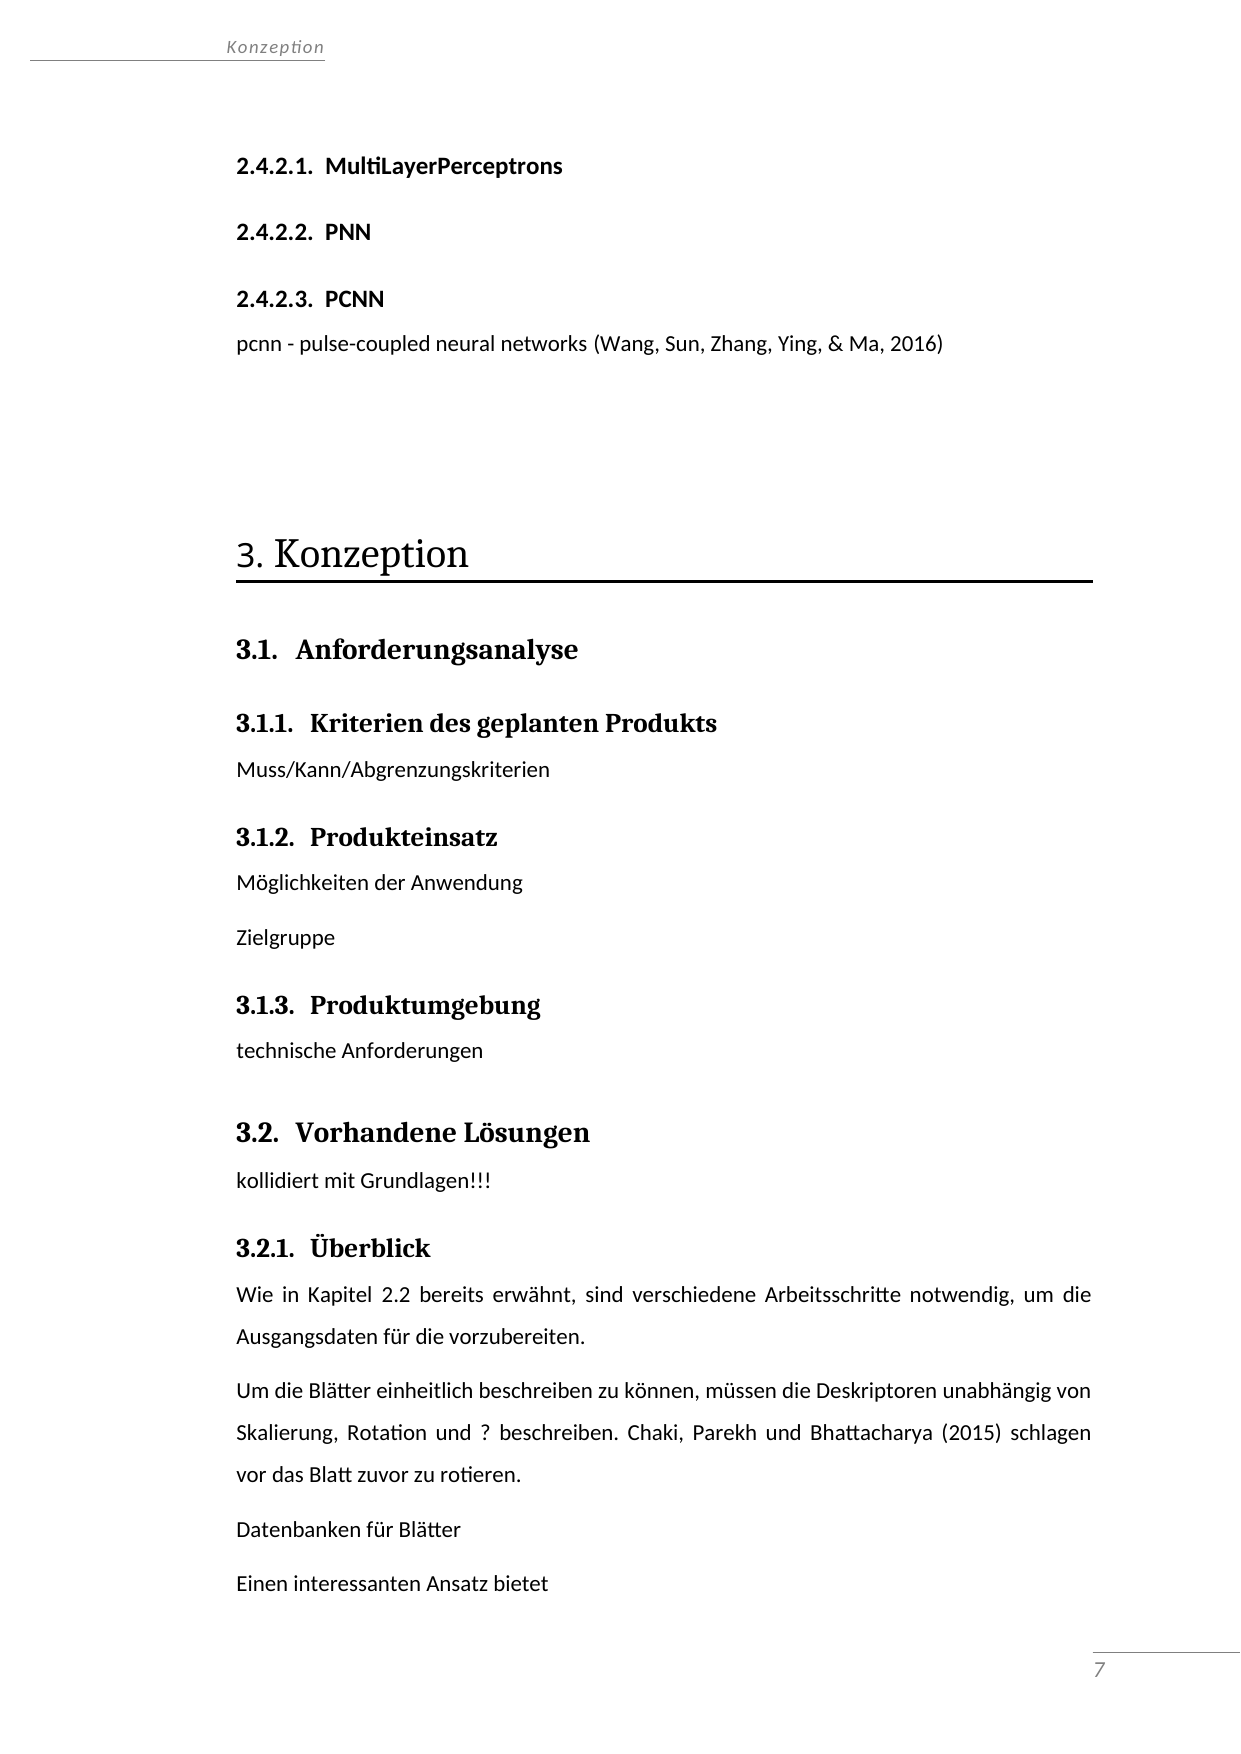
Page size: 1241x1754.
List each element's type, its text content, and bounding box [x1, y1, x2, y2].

subtitle PNN [236, 217, 1093, 247]
text Wie in Kapitel 2.2 bereits erwähnt, sind verschiedene Arbeitsschritte notwendig, um die Ausgangsdaten für die vorzubereiten. [236, 1280, 1093, 1350]
subtitle MultiLayerPerceptrons [236, 150, 1093, 181]
subtitle Produktumgebung [236, 990, 1093, 1021]
subtitle Überblick [236, 1233, 1093, 1264]
text technische Anforderungen [236, 1037, 1093, 1065]
subtitle Produkteinsatz [236, 822, 1093, 853]
text Einen interessanten Ansatz bietet [236, 1569, 1093, 1597]
text kollidiert mit Grundlagen!!! [236, 1166, 1093, 1194]
subtitle Anforderungsanalyse [236, 633, 1093, 666]
subtitle Konzeption [236, 530, 1093, 580]
text Muss/Kann/Abgrenzungskriterien [236, 755, 1093, 783]
subtitle Kriterien des geplanten Produkts [236, 708, 1093, 739]
text Datenbanken für Blätter [236, 1515, 1093, 1543]
text pcnn - pulse-coupled neural networks (Wang, Sun, Zhang, Ying, & Ma, 2016) [236, 329, 1093, 357]
text Zielgruppe [236, 923, 1093, 951]
text Möglichkeiten der Anwendung [236, 868, 1093, 897]
subtitle PCNN [236, 283, 1093, 314]
subtitle Vorhandene Lösungen [236, 1116, 1093, 1150]
text Um die Blätter einheitlich beschreiben zu können, müssen die Deskriptoren unabhängig von Skalierung, Rotation und ? beschreiben. Chaki, Parekh und Bhattacharya (2015) schlagen vor das Blatt zuvor zu rotieren. [236, 1377, 1093, 1488]
